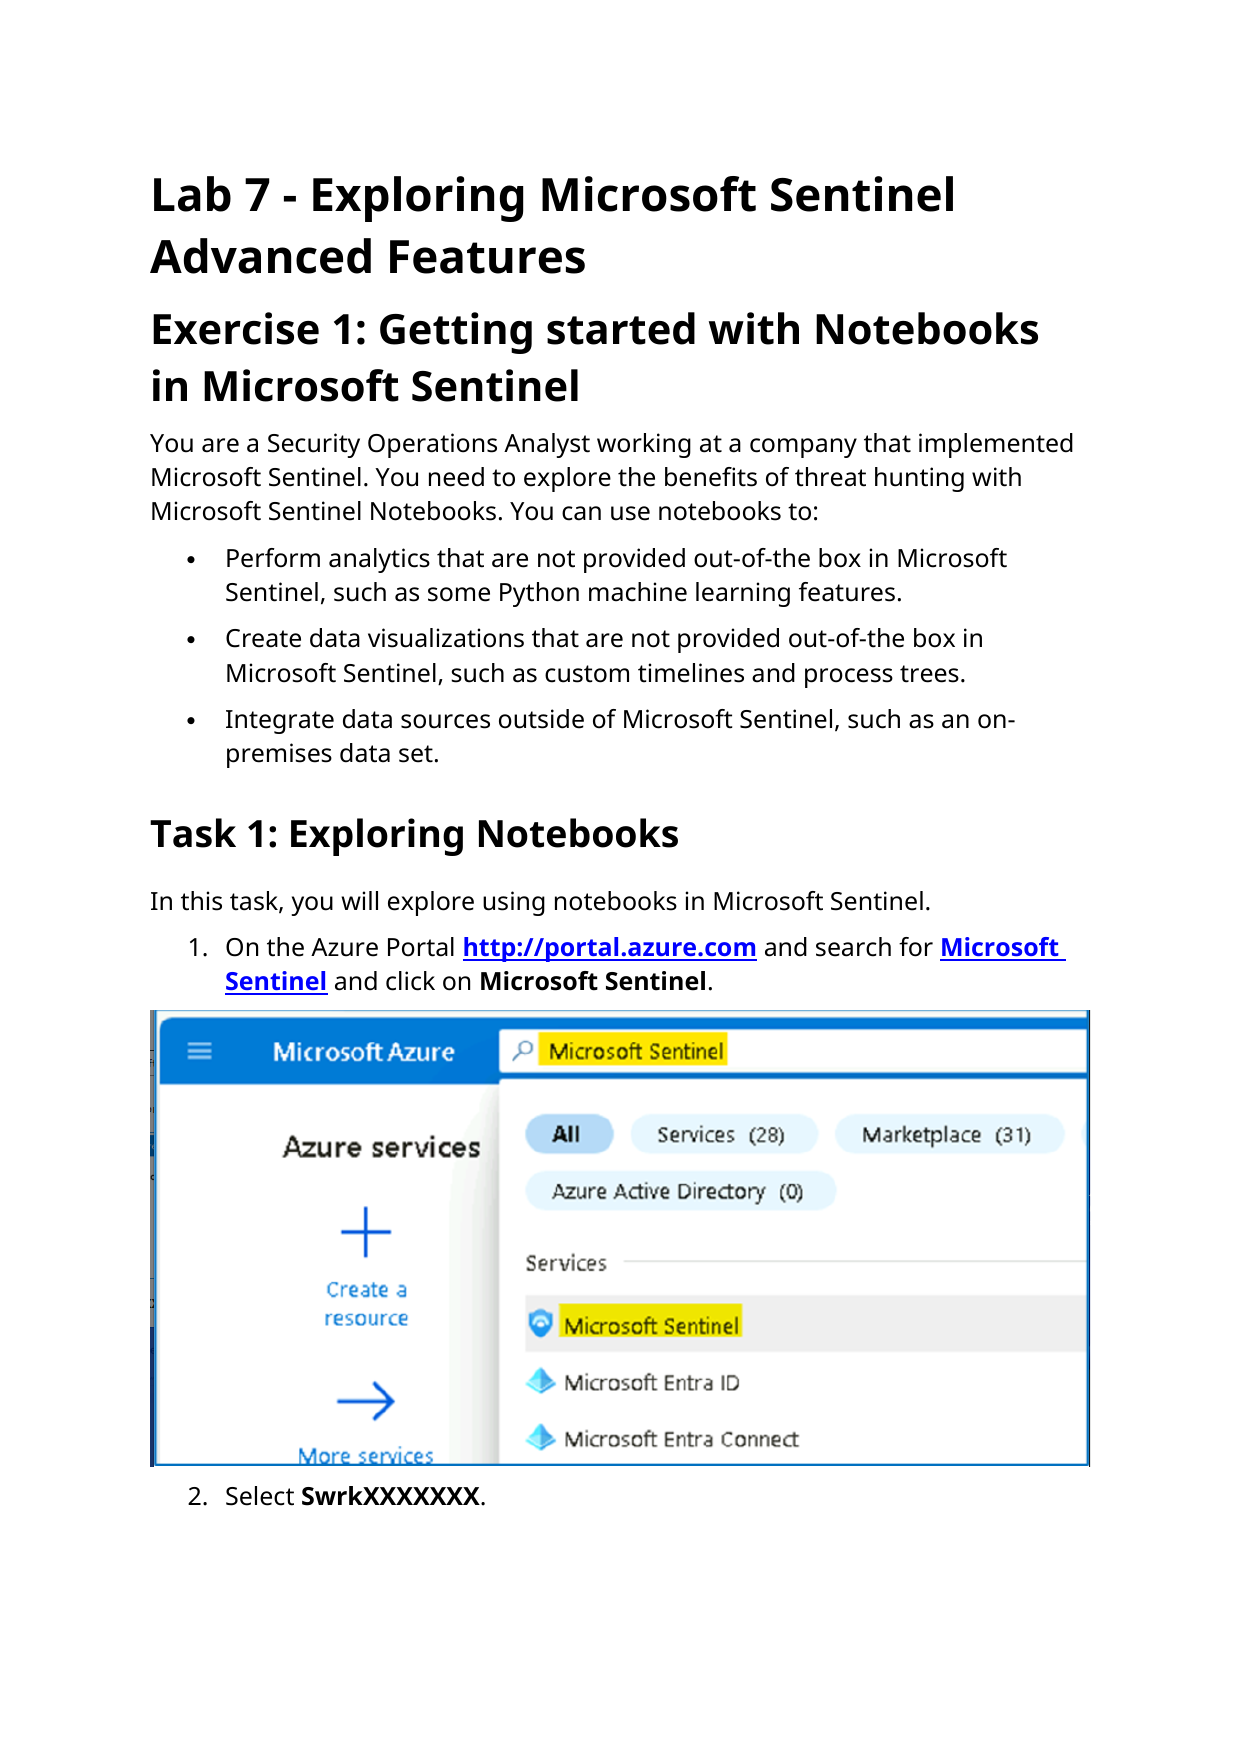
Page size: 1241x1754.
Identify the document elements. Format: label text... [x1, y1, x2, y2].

picture [150, 1010, 1091, 1467]
subtitle Task 1: Exploring Notebooks [150, 807, 1090, 858]
list Perform analytics that are not provided out-of-the box in Microsoft Sentinel, such as some Python machine learning features. [187, 541, 1090, 609]
subtitle Lab 7 - Exploring Microsoft Sentinel Advanced Features [150, 162, 1090, 287]
list Select SwrkXXXXXXX. [187, 1479, 1090, 1513]
subtitle Exercise 1: Getting started with Notebooks in Microsoft Sentinel [150, 300, 1090, 413]
list On the Azure Portal http://portal.azure.com and search for Microsoft Sentinel and click on Microsoft Sentinel. [187, 930, 1090, 998]
list Create data visualizations that are not provided out-of-the box in Microsoft Sentinel, such as custom timelines and process trees. [187, 621, 1090, 689]
text In this task, you will explore using notebooks in Microsoft Sentinel. [150, 883, 1090, 917]
list Integrate data sources outside of Microsoft Sentinel, such as an on-premises data set. [187, 702, 1090, 770]
text You are a Security Operations Analyst working at a company that implemented Microsoft Sentinel. You need to explore the benefits of threat hunting with Microsoft Sentinel Notebooks. You can use notebooks to: [150, 426, 1090, 528]
